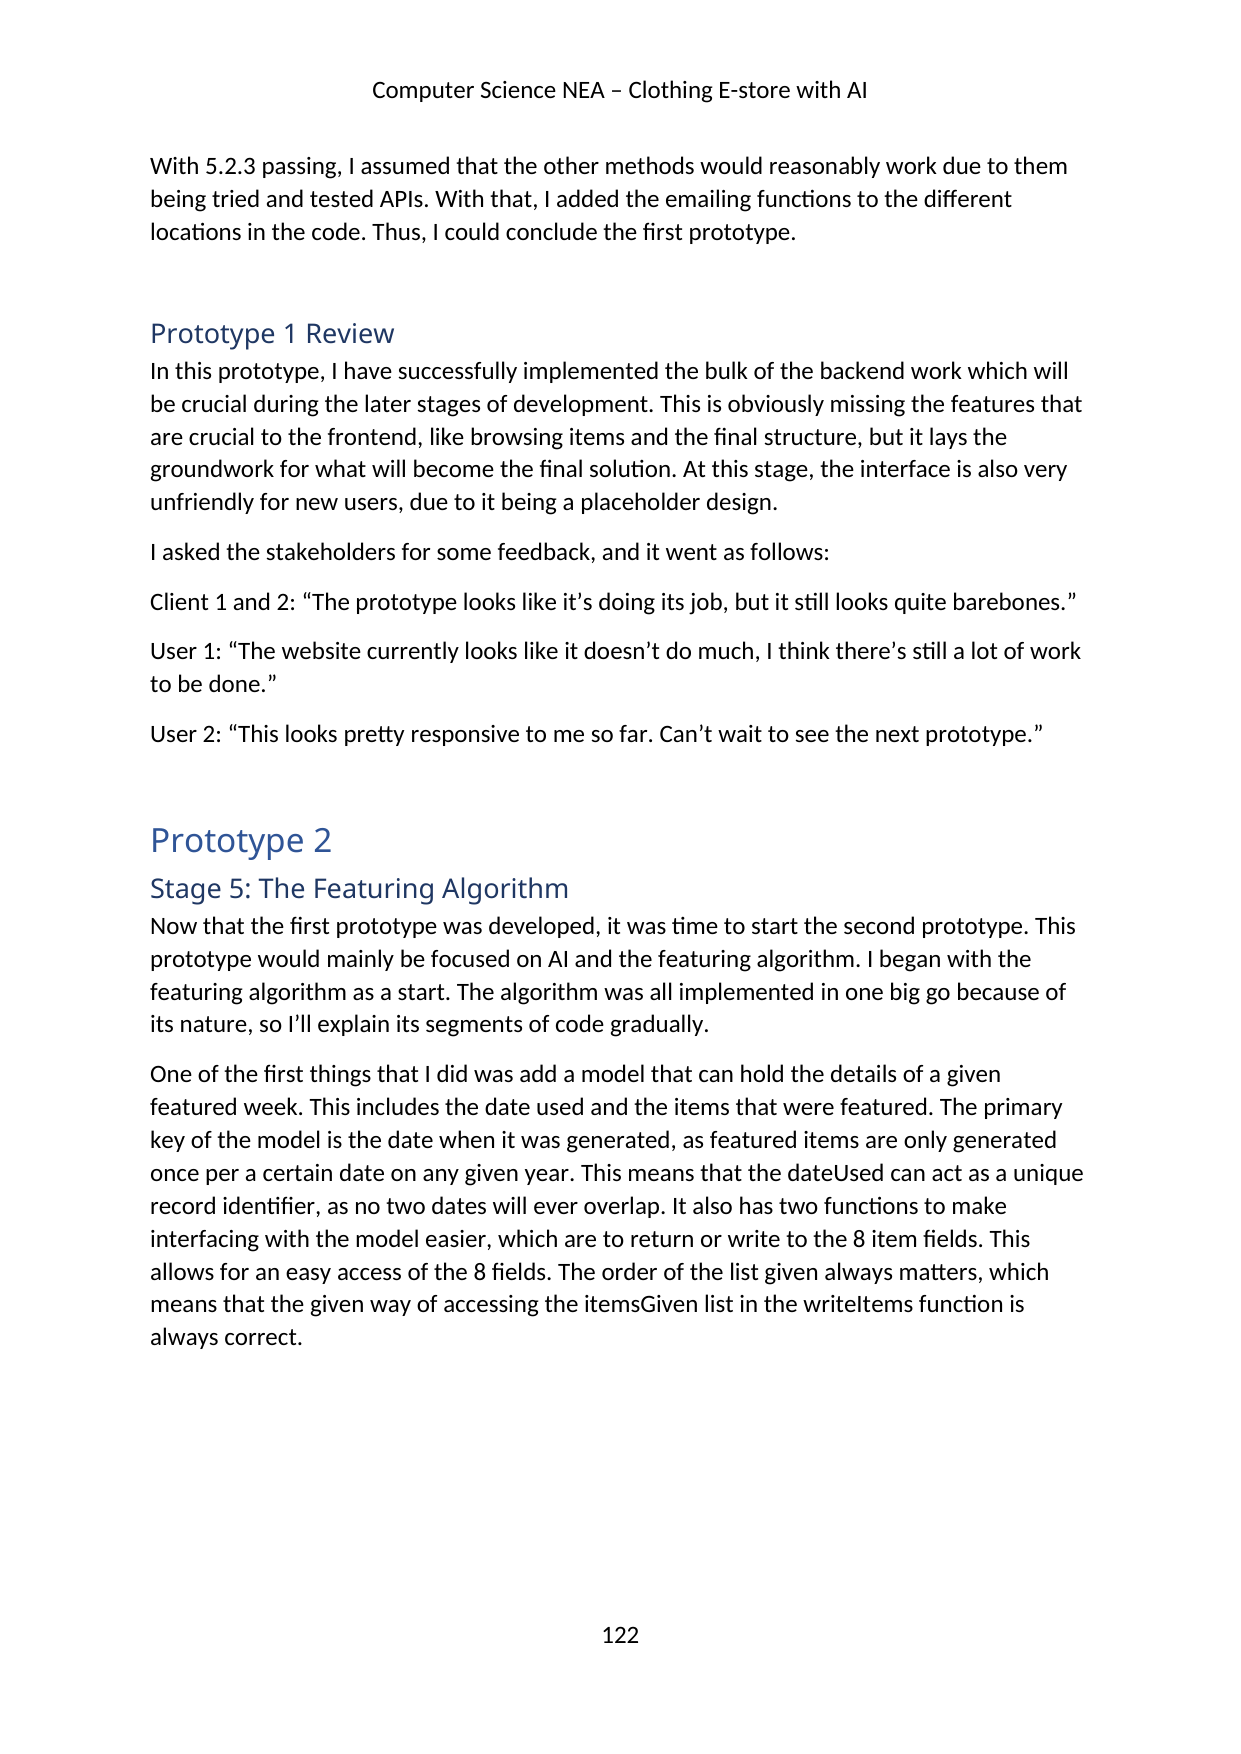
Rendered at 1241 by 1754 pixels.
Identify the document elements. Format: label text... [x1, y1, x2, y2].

subtitle Prototype 1 Review [150, 315, 1090, 352]
subtitle Prototype 2 [150, 817, 1090, 862]
subtitle Stage 5: The Featuring Algorithm [150, 870, 1090, 907]
text I asked the stakeholders for some feedback, and it went as follows: [150, 536, 1090, 567]
text One of the first things that I did was add a model that can hold the details of a given featured week. This includes the date used and the items that were featured. The primary key of the model is the date when it was generated, as featured items are only generated once per a certain date on any given year. This means that the dateUsed can act as a unique record identifier, as no two dates will ever overlap. It also has two functions to make interfacing with the model easier, which are to return or write to the 8 item fields. This allows for an easy access of the 8 fields. The order of the list given always matters, which means that the given way of accessing the itemsGiven list in the writeItems function is always correct. [150, 1058, 1090, 1352]
text With 5.2.3 passing, I assumed that the other methods would reasonably work due to them being tried and tested APIs. With that, I added the emailing functions to the different locations in the code. Thus, I could conclude the first prototype. [150, 150, 1090, 246]
text User 1: “The website currently looks like it doesn’t do much, I think there’s still a lot of work to be done.” [150, 635, 1090, 699]
text Now that the first prototype was developed, it was time to start the second prototype. This prototype would mainly be focused on AI and the featuring algorithm. I began with the featuring algorithm as a start. The algorithm was all implemented in one big go because of its nature, so I’ll explain its segments of code gradually. [150, 910, 1090, 1039]
text In this prototype, I have successfully implemented the bulk of the backend work which will be crucial during the later stages of development. This is obviously missing the features that are crucial to the frontend, like browsing items and the final structure, but it lays the groundwork for what will become the final solution. At this stage, the interface is also very unfriendly for new users, due to it being a placeholder design. [150, 355, 1090, 517]
text Client 1 and 2: “The prototype looks like it’s doing its job, but it still looks quite barebones.” [150, 586, 1090, 616]
text User 2: “This looks pretty responsive to me so far. Can’t wait to see the next prototype.” [150, 718, 1090, 748]
